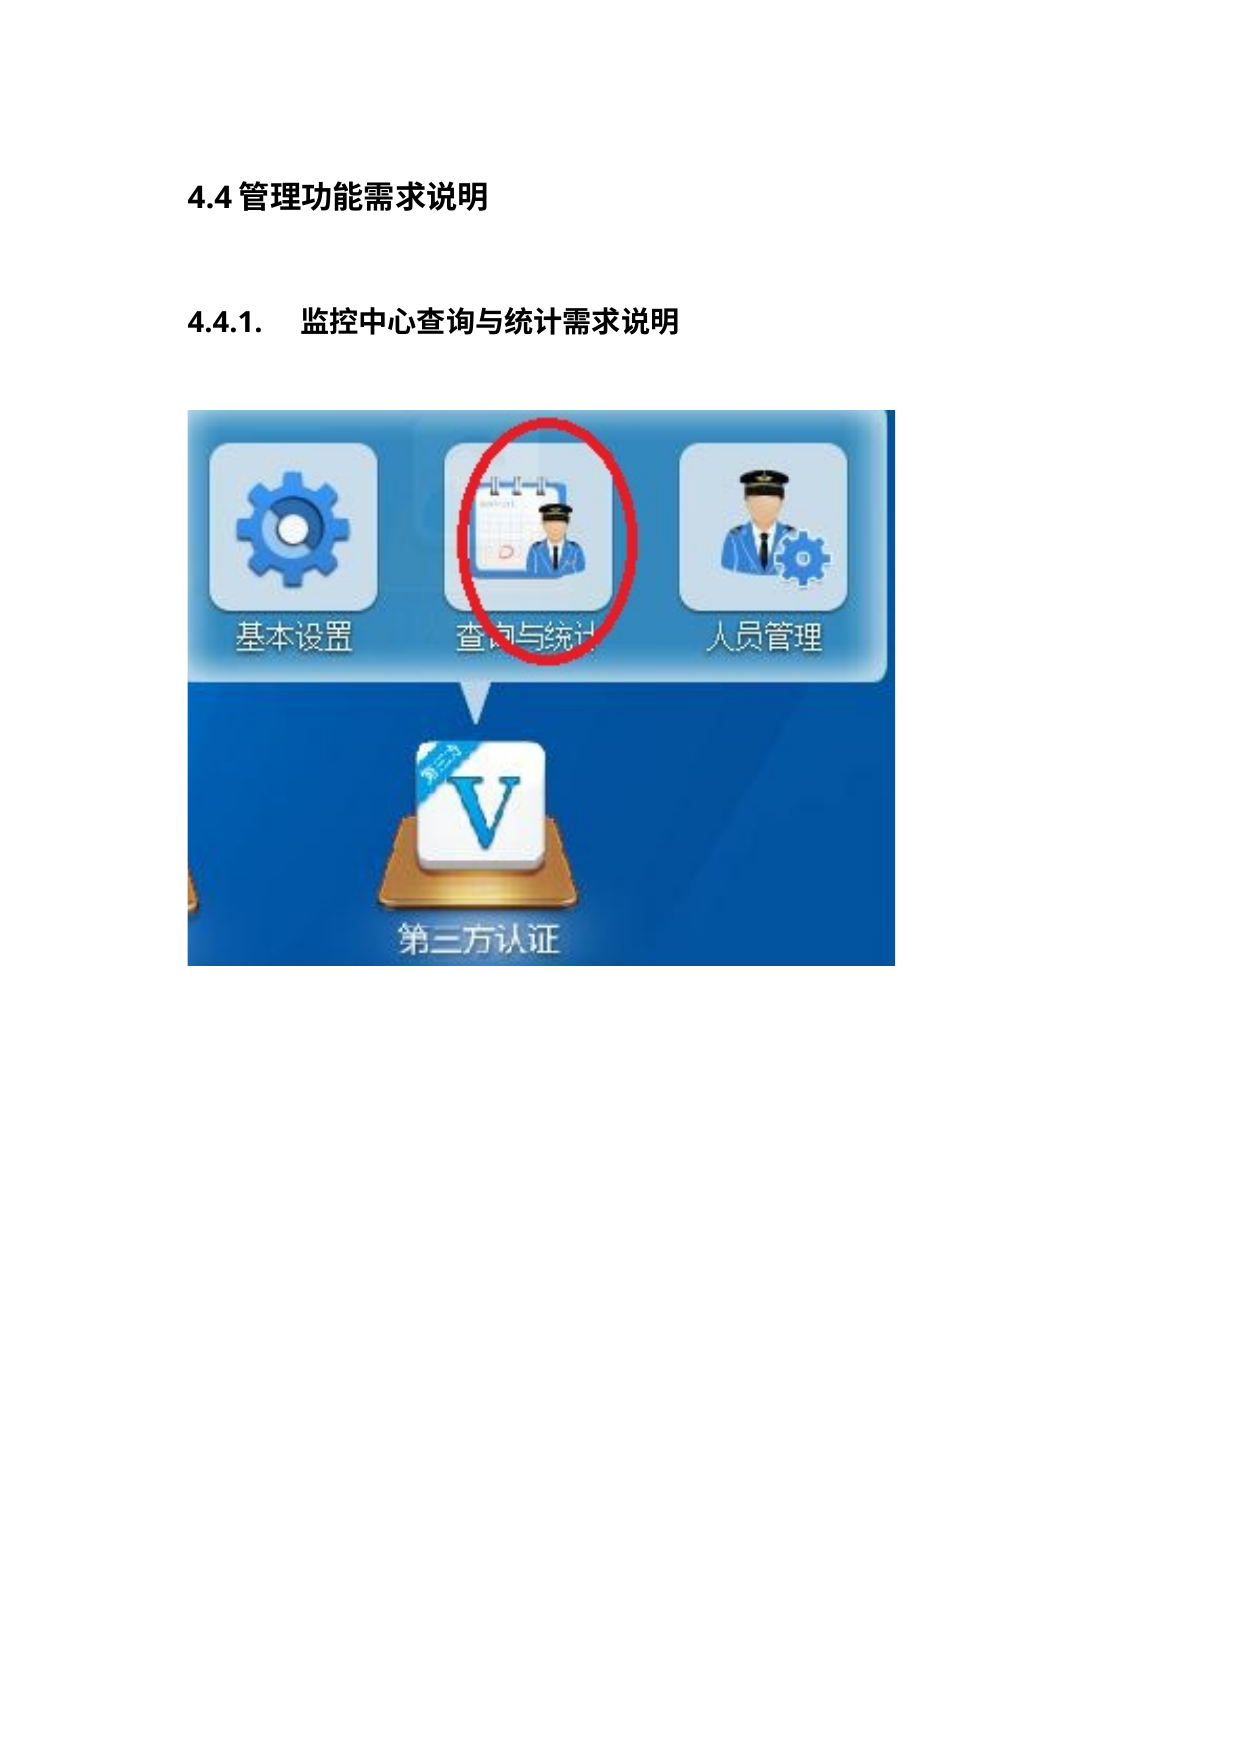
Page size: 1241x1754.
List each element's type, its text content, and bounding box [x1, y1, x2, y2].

picture [187, 410, 896, 966]
subtitle 监控中心查询与统计需求说明 [187, 287, 1053, 352]
subtitle 4.4管理功能需求说明 [187, 162, 1053, 227]
